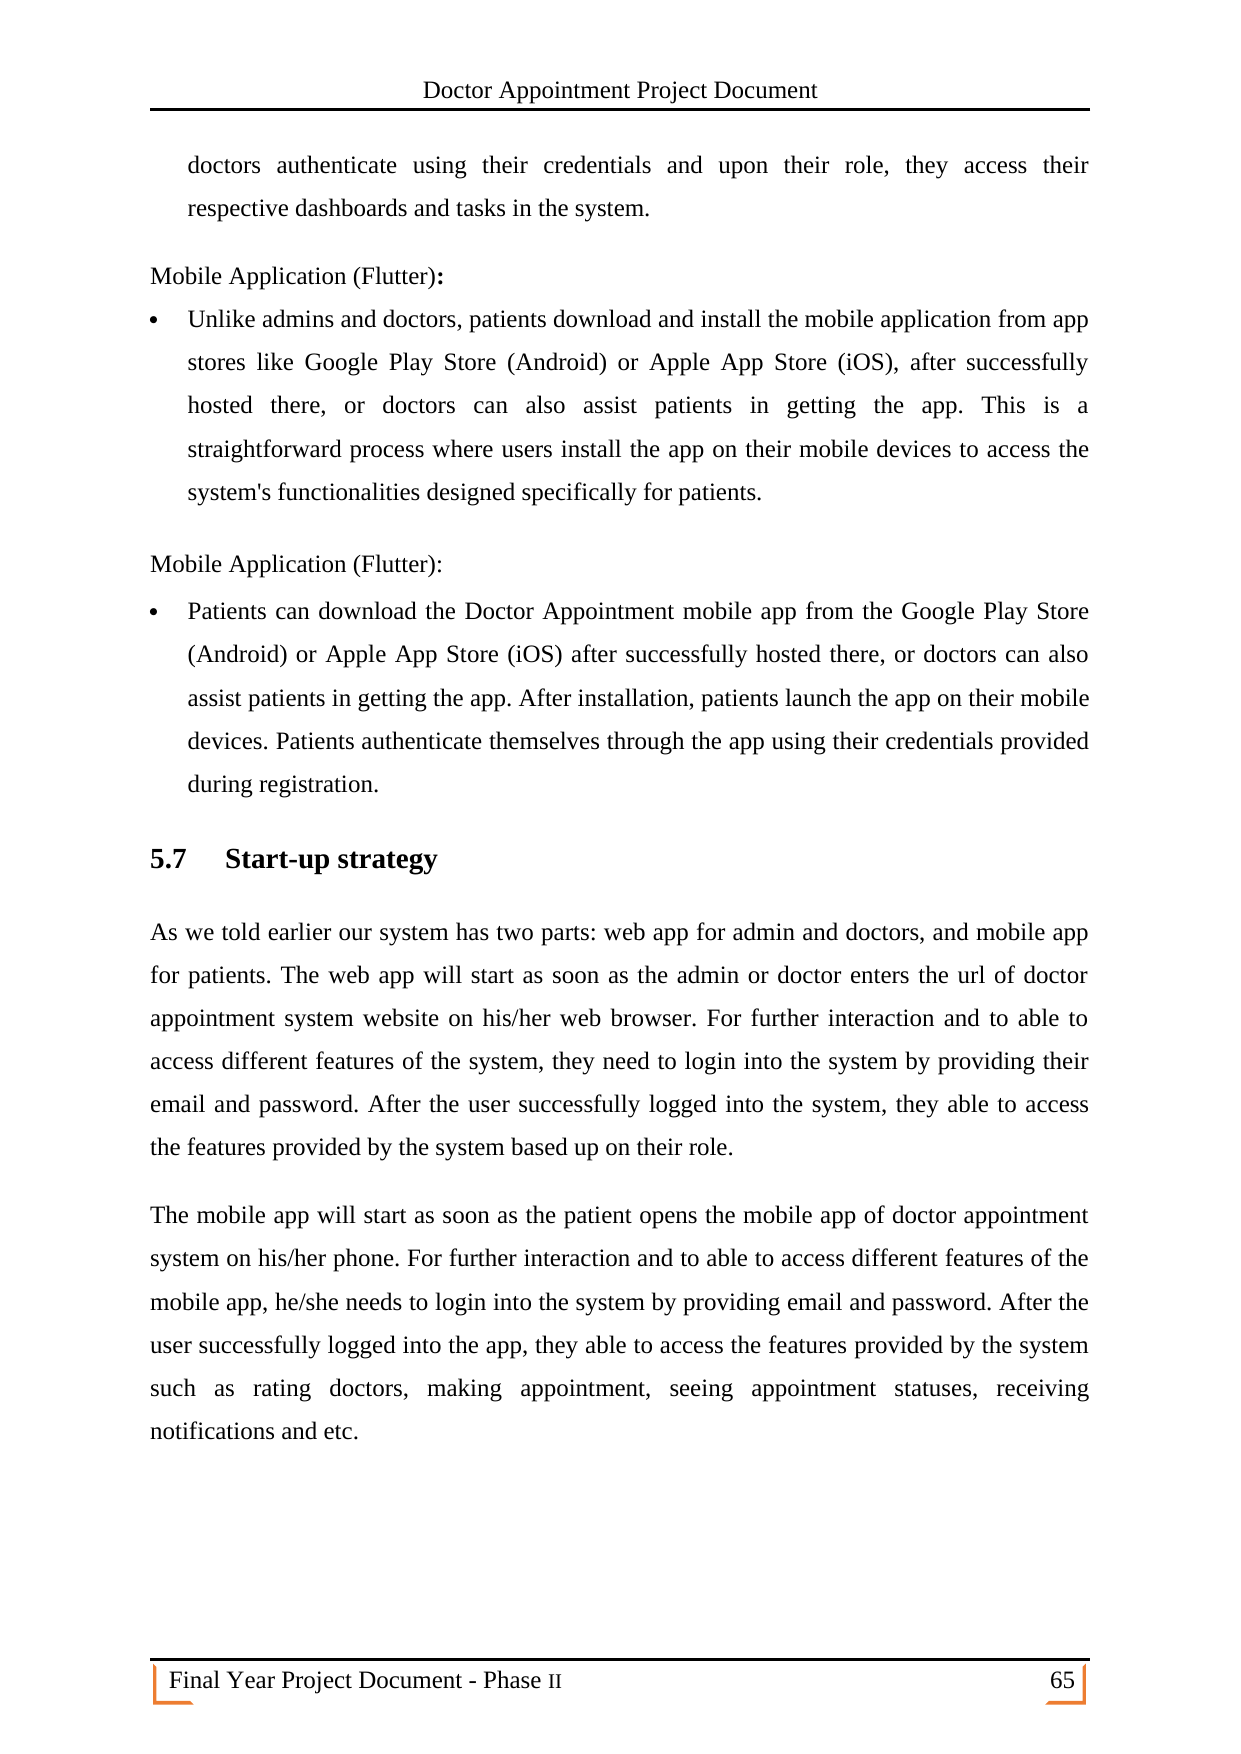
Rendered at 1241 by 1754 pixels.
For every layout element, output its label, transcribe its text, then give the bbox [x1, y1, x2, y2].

list Unlike admins and doctors, patients download and install the mobile application from app stores like Google Play Store (Android) or Apple App Store (iOS), after successfully hosted there, or doctors can also assist patients in getting the app. This is a straightforward process where users install the app on their mobile devices to access the system's functionalities designed specifically for patients. [150, 304, 1090, 506]
list Patients can download the Doctor Appointment mobile app from the Google Play Store (Android) or Apple App Store (iOS) after successfully hosted there, or doctors can also assist patients in getting the app. After installation, patients launch the app on their mobile devices. Patients authenticate themselves through the app using their credentials provided during registration. [150, 596, 1090, 798]
text The mobile app will start as soon as the patient opens the mobile app of doctor appointment system on his/her phone. For further interaction and to able to access different features of the mobile app, he/she needs to login into the system by providing email and password. After the user successfully logged into the app, they able to access the features provided by the system such as rating doctors, making appointment, seeing appointment statuses, receiving notifications and etc. [150, 1200, 1090, 1445]
text Mobile Application (Flutter): [150, 261, 1090, 290]
text As we told earlier our system has two parts: web app for admin and doctors, and mobile app for patients. The web app will start as soon as the admin or doctor enters the url of doctor appointment system website on his/her web browser. For further interaction and to able to access different features of the system, they need to login into the system by providing their email and password. After the user successfully logged into the system, they able to access the features provided by the system based up on their role. [150, 917, 1090, 1161]
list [150, 150, 1090, 222]
subtitle Start-up strategy [150, 841, 1090, 875]
subtitle Mobile Application (Flutter): [150, 549, 1090, 578]
